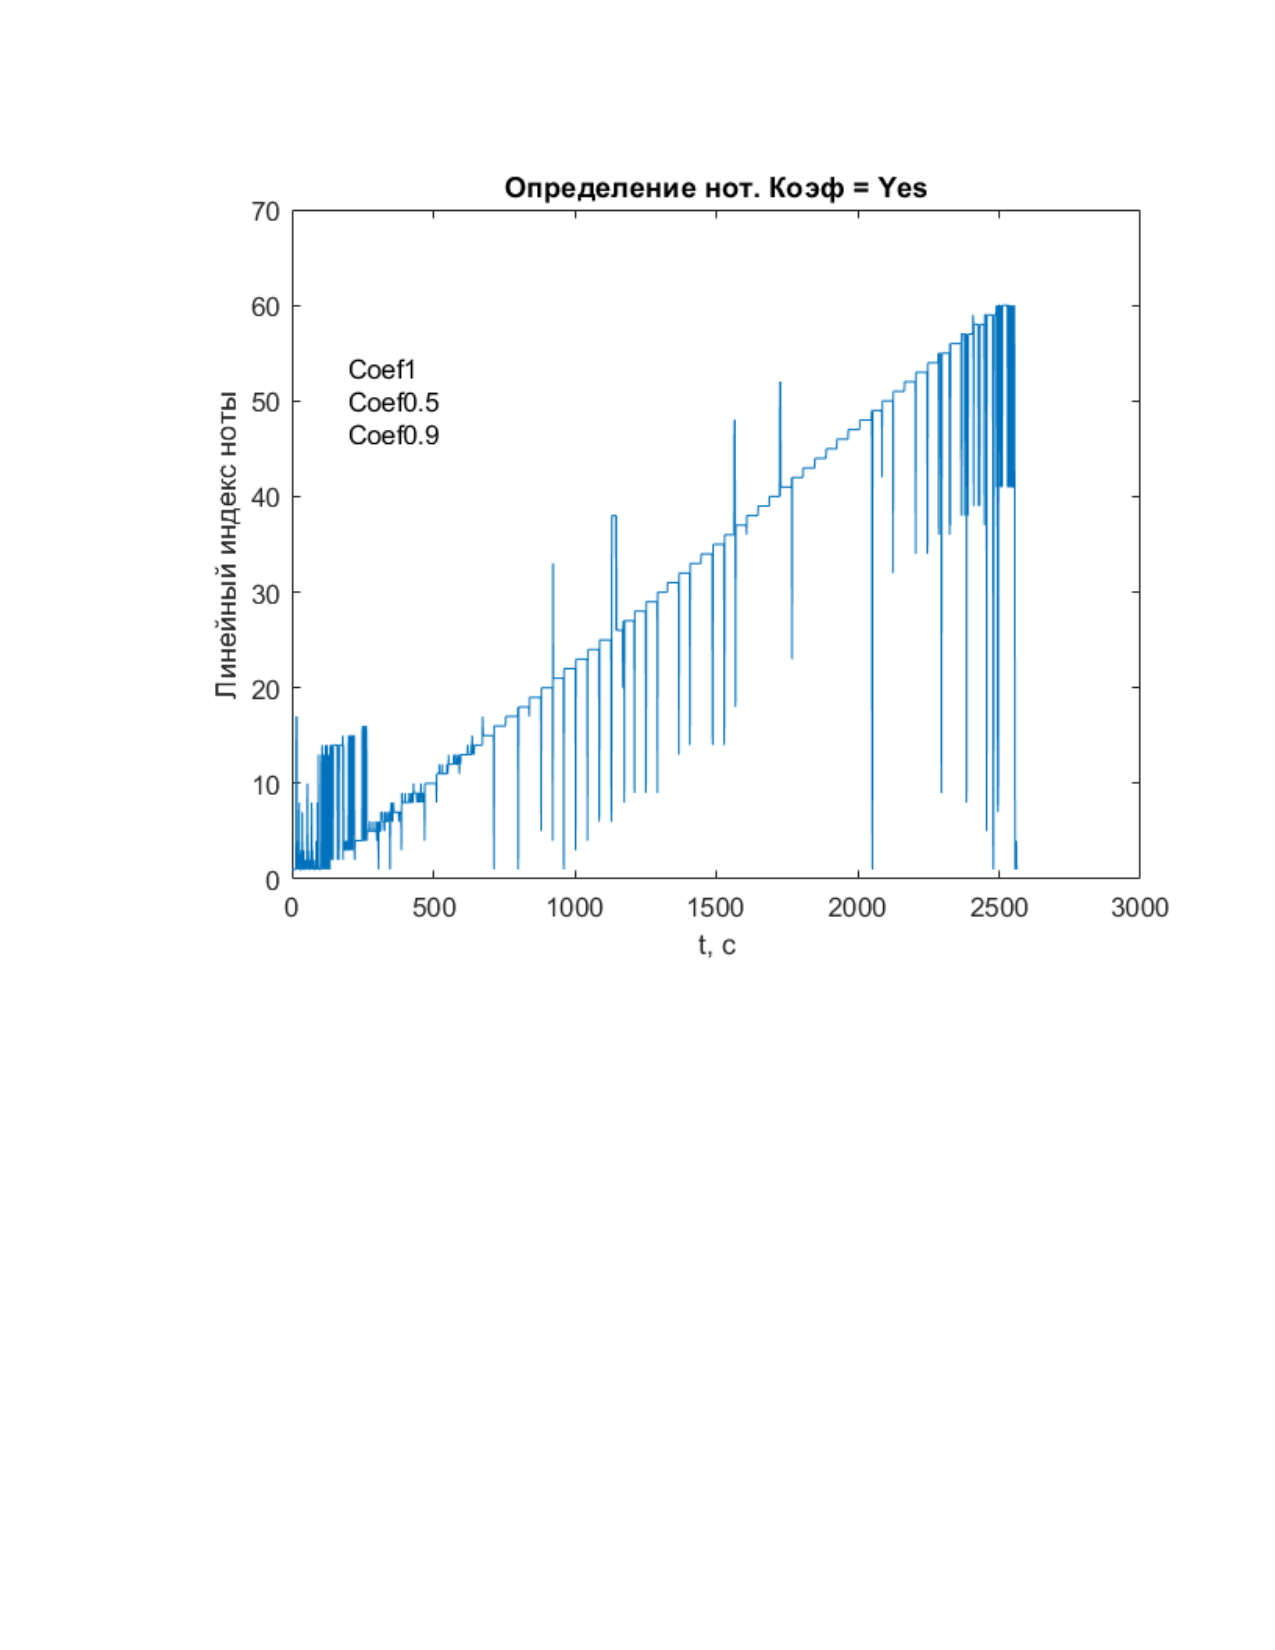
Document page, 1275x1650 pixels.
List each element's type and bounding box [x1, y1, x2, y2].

picture [150, 150, 1244, 970]
